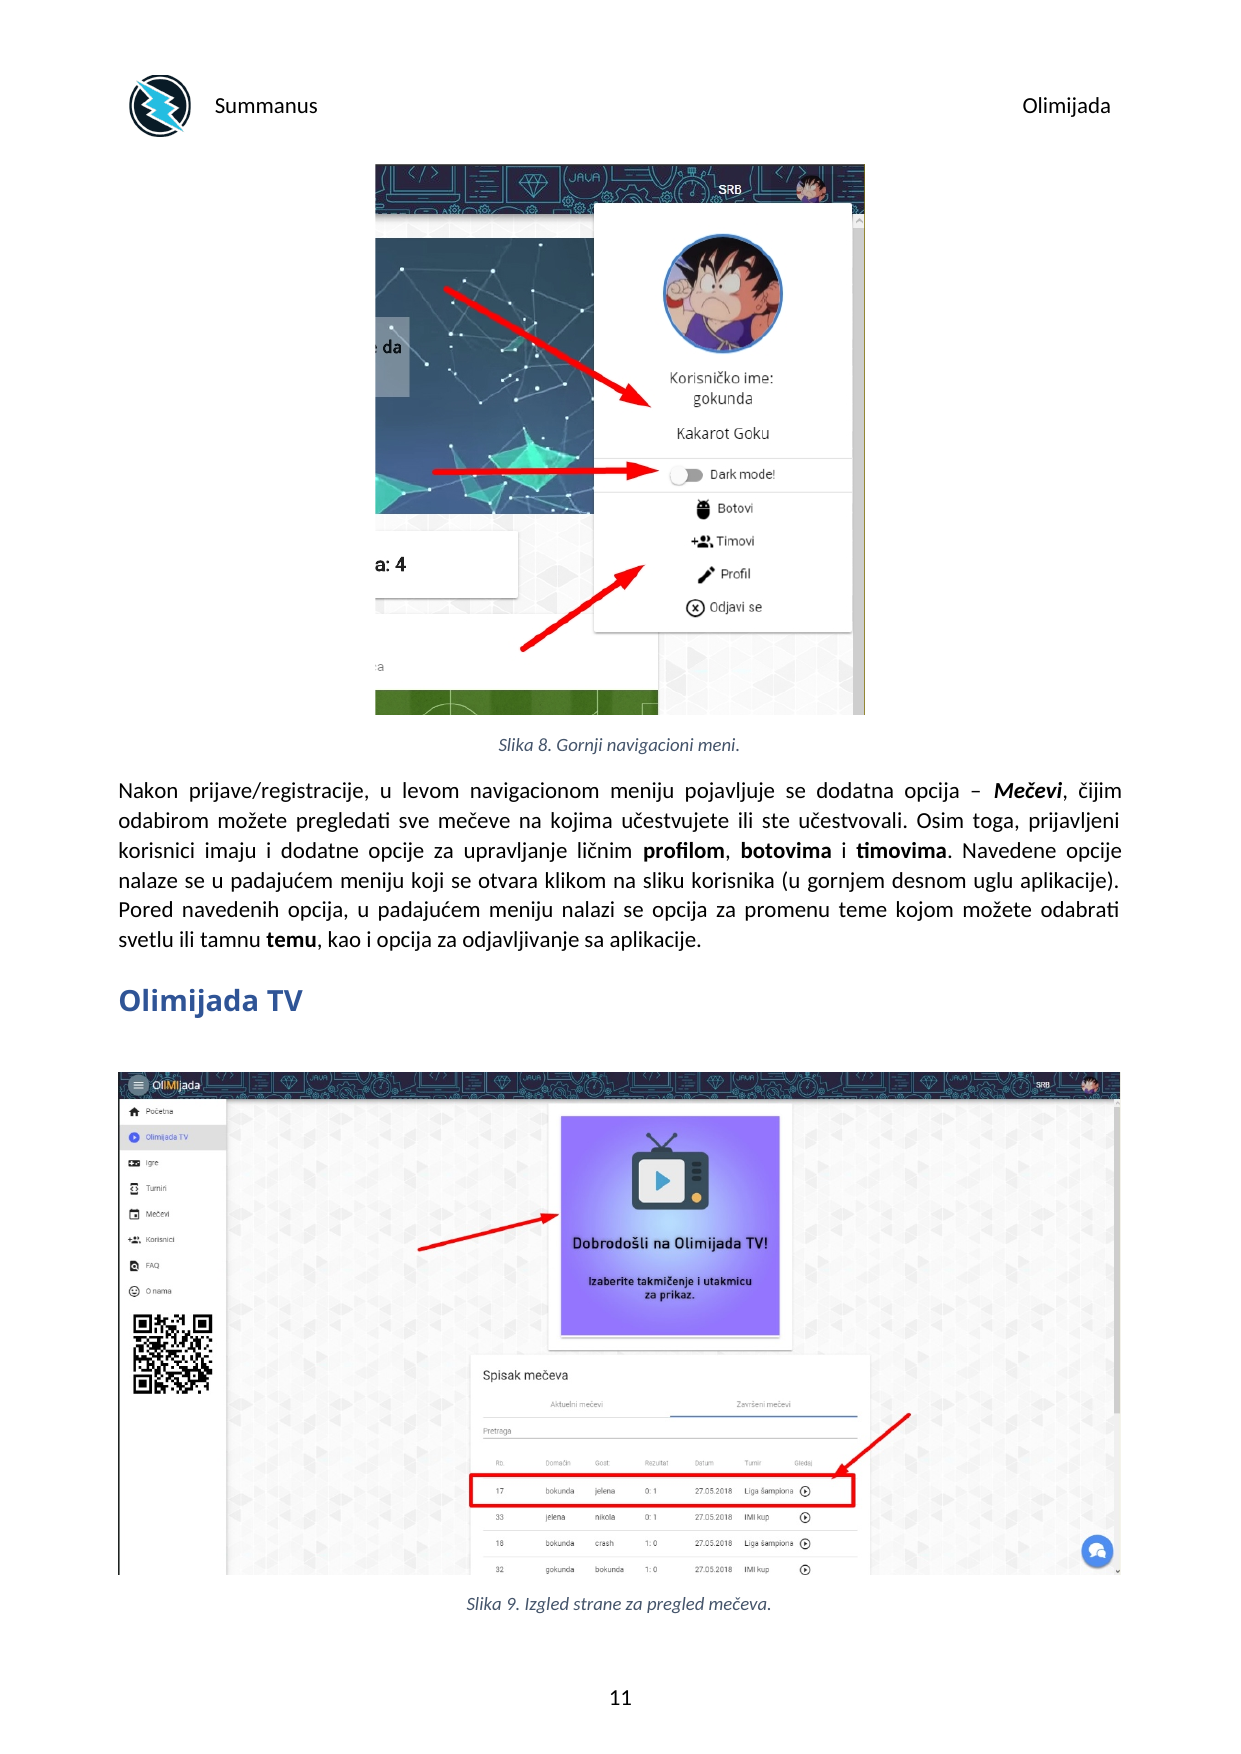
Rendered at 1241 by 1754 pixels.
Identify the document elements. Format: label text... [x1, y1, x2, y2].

text Slika 8. Gornji navigacioni meni. [118, 733, 1122, 756]
subtitle Olimijada TV [118, 980, 1122, 1019]
picture [129, 75, 191, 137]
text Slika 9. Izgled strane za pregled mečeva. [118, 1593, 1122, 1616]
picture [375, 164, 865, 715]
picture [118, 1072, 1121, 1575]
text Nakon prijave/registracije, u levom navigacionom meniju pojavljuje se dodatna opcija – Mečevi, čijim odabirom možete pregledati sve mečeve na kojima učestvujete ili ste učestvovali. Osim toga, prijavljeni korisnici imaju i dodatne opcije za upravljanje ličnim profilom, botovima i timovima. Navedene opcije nalaze se u padajućem meniju koji se otvara klikom na sliku korisnika (u gornjem desnom uglu aplikacije). Pored navedenih opcija, u padajućem meniju nalazi se opcija za promenu teme kojom možete odabrati svetlu ili tamnu temu, kao i opcija za odjavljivanje sa aplikacije. [118, 777, 1122, 953]
